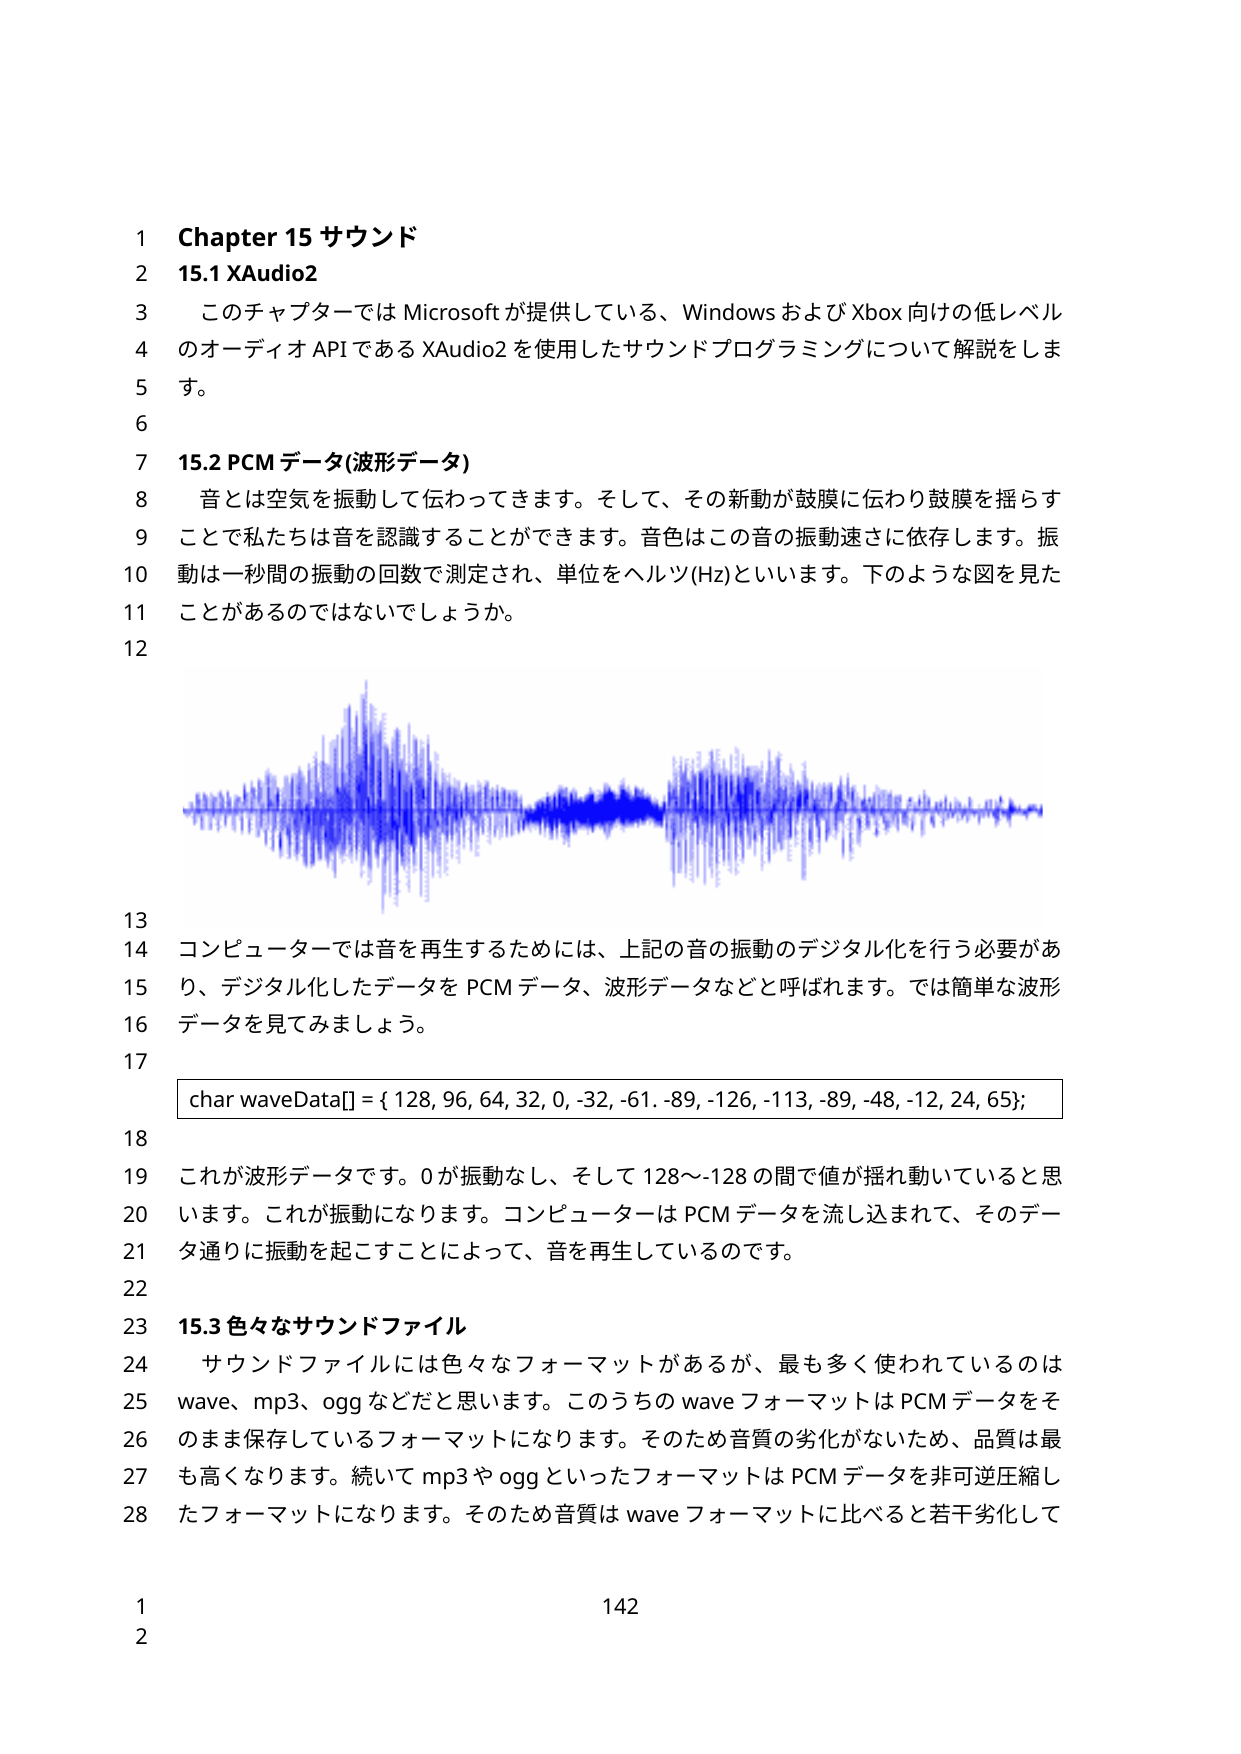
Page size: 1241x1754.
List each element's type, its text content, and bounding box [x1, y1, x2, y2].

table_header char waveData[] = { 128, 96, 64, 32, 0, -32, -61. -89, -126, -113, -89, -48, -12, 24, 65}; [178, 1080, 1062, 1118]
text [177, 1344, 1063, 1531]
text 音とは空気を振動して伝わってきます。そして、その新動が鼓膜に伝わり鼓膜を揺らすことで私たちは音を認識することができます。音色はこの音の振動速さに依存します。振動は一秒間の振動の回数で測定され、単位をヘルツ(Hz)といいます。下のような図を見たことがあるのではないでしょうか。 [177, 479, 1063, 629]
subtitle 15.2 PCMデータ(波形データ) [177, 442, 1063, 479]
picture [182, 667, 1043, 929]
subtitle 15.1 XAudio2 [177, 254, 1063, 292]
subtitle Chapter 15 サウンド [177, 217, 1063, 254]
subtitle 15.3 色々なサウンドファイル [177, 1306, 1063, 1344]
text これが波形データです。0が振動なし、そして128～-128の間で値が揺れ動いていると思います。これが振動になります。コンピューターはPCMデータを流し込まれて、そのデータ通りに振動を起こすことによって、音を再生しているのです。 [177, 1156, 1063, 1269]
text コンピューターでは音を再生するためには、上記の音の振動のデジタル化を行う必要があり、デジタル化したデータをPCMデータ、波形データなどと呼ばれます。では簡単な波形データを見てみましょう。 [177, 929, 1063, 1042]
text このチャプターではMicrosoftが提供している、WindowsおよびXbox向けの低レベルのオーディオAPIであるXAudio2を使用したサウンドプログラミングについて解説をします。 [177, 292, 1063, 404]
